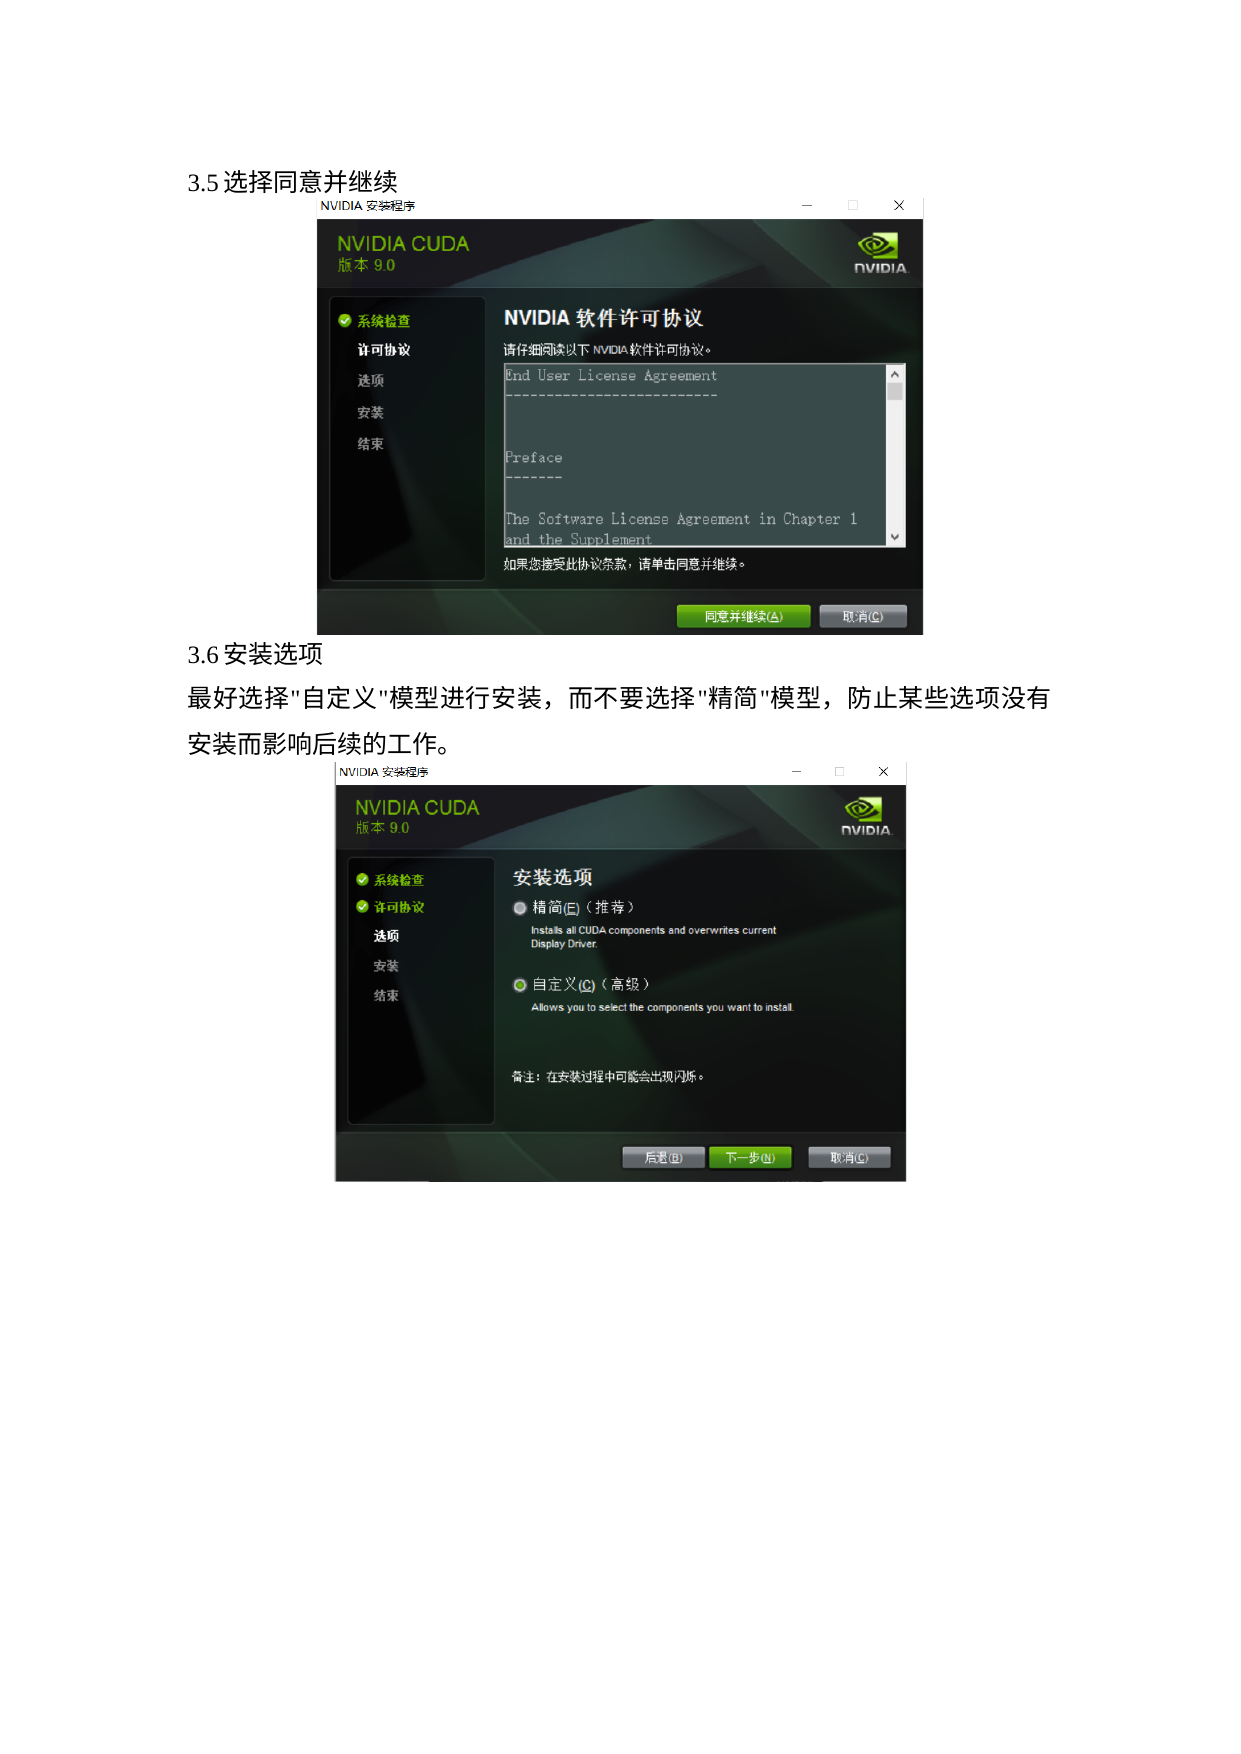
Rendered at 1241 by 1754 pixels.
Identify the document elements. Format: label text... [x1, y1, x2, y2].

picture [333, 762, 907, 1182]
picture [316, 198, 924, 635]
text 3.5选择同意并继续 [187, 162, 1053, 198]
text 最好选择"自定义"模型进行安装，而不要选择"精简"模型，防止某些选项没有安装而影响后续的工作。 [187, 671, 1053, 762]
text 3.6安装选项 [187, 634, 1053, 671]
